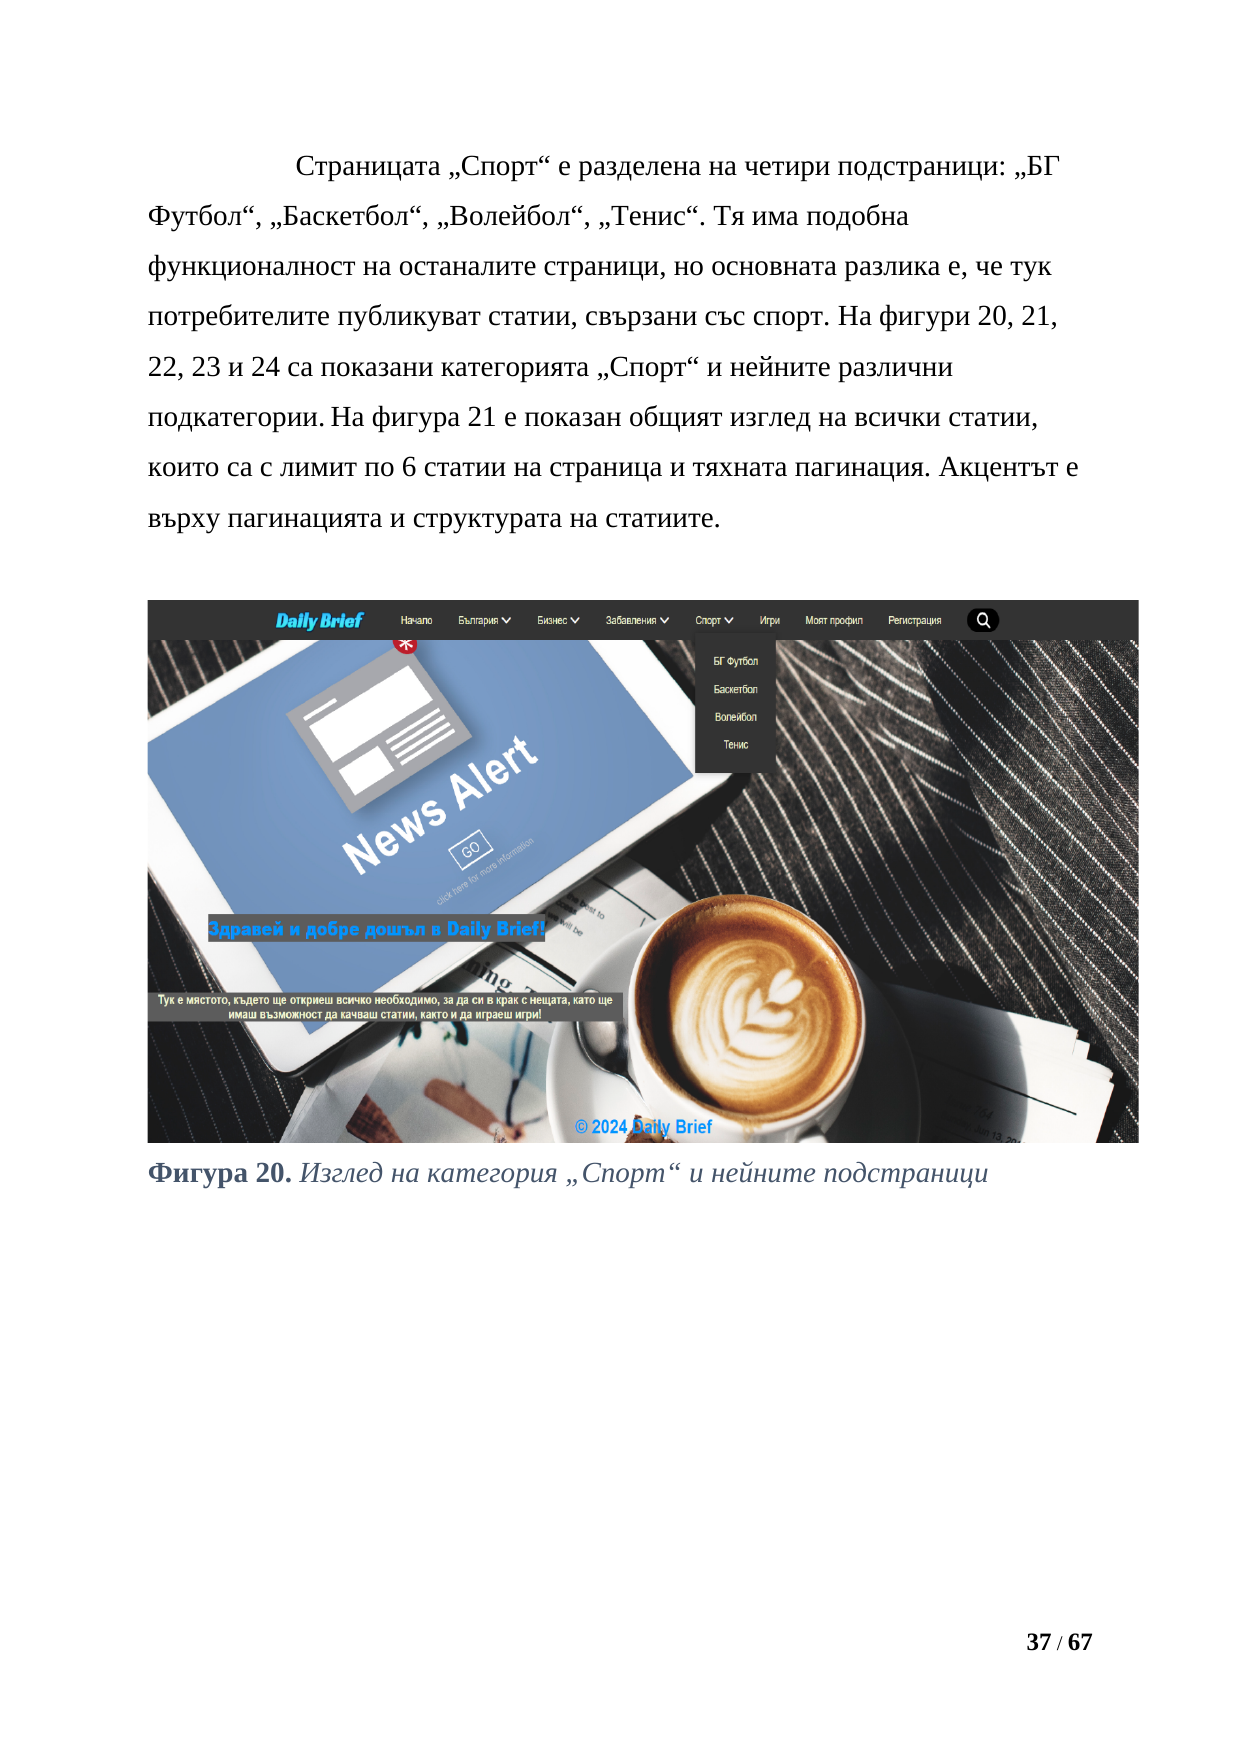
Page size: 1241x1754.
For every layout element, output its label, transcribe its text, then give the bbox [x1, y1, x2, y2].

text Страницата „Спорт“ е разделена на четири подстраници: „БГ Футбол“, „Баскетбол“, „Волейбол“, „Тенис“. Тя има подобна функционалност на останалите страници, но основната разлика е, че тук потребителите публикуват статии, свързани със спорт. На фигури 20, 21, 22, 23 и 24 са показани категорията „Спорт“ и нейните различни подкатегории. На фигура 21 е показан общият изглед на всички статии, които са с лимит по 6 статии на страница и тяхната пагинация. Акцентът е върху пагинацията и структурата на статиите. [148, 148, 1093, 533]
picture [147, 600, 1139, 1143]
text Фигура 20. Изглед на категория „Спорт“ и нейните подстраници [148, 1155, 1093, 1188]
